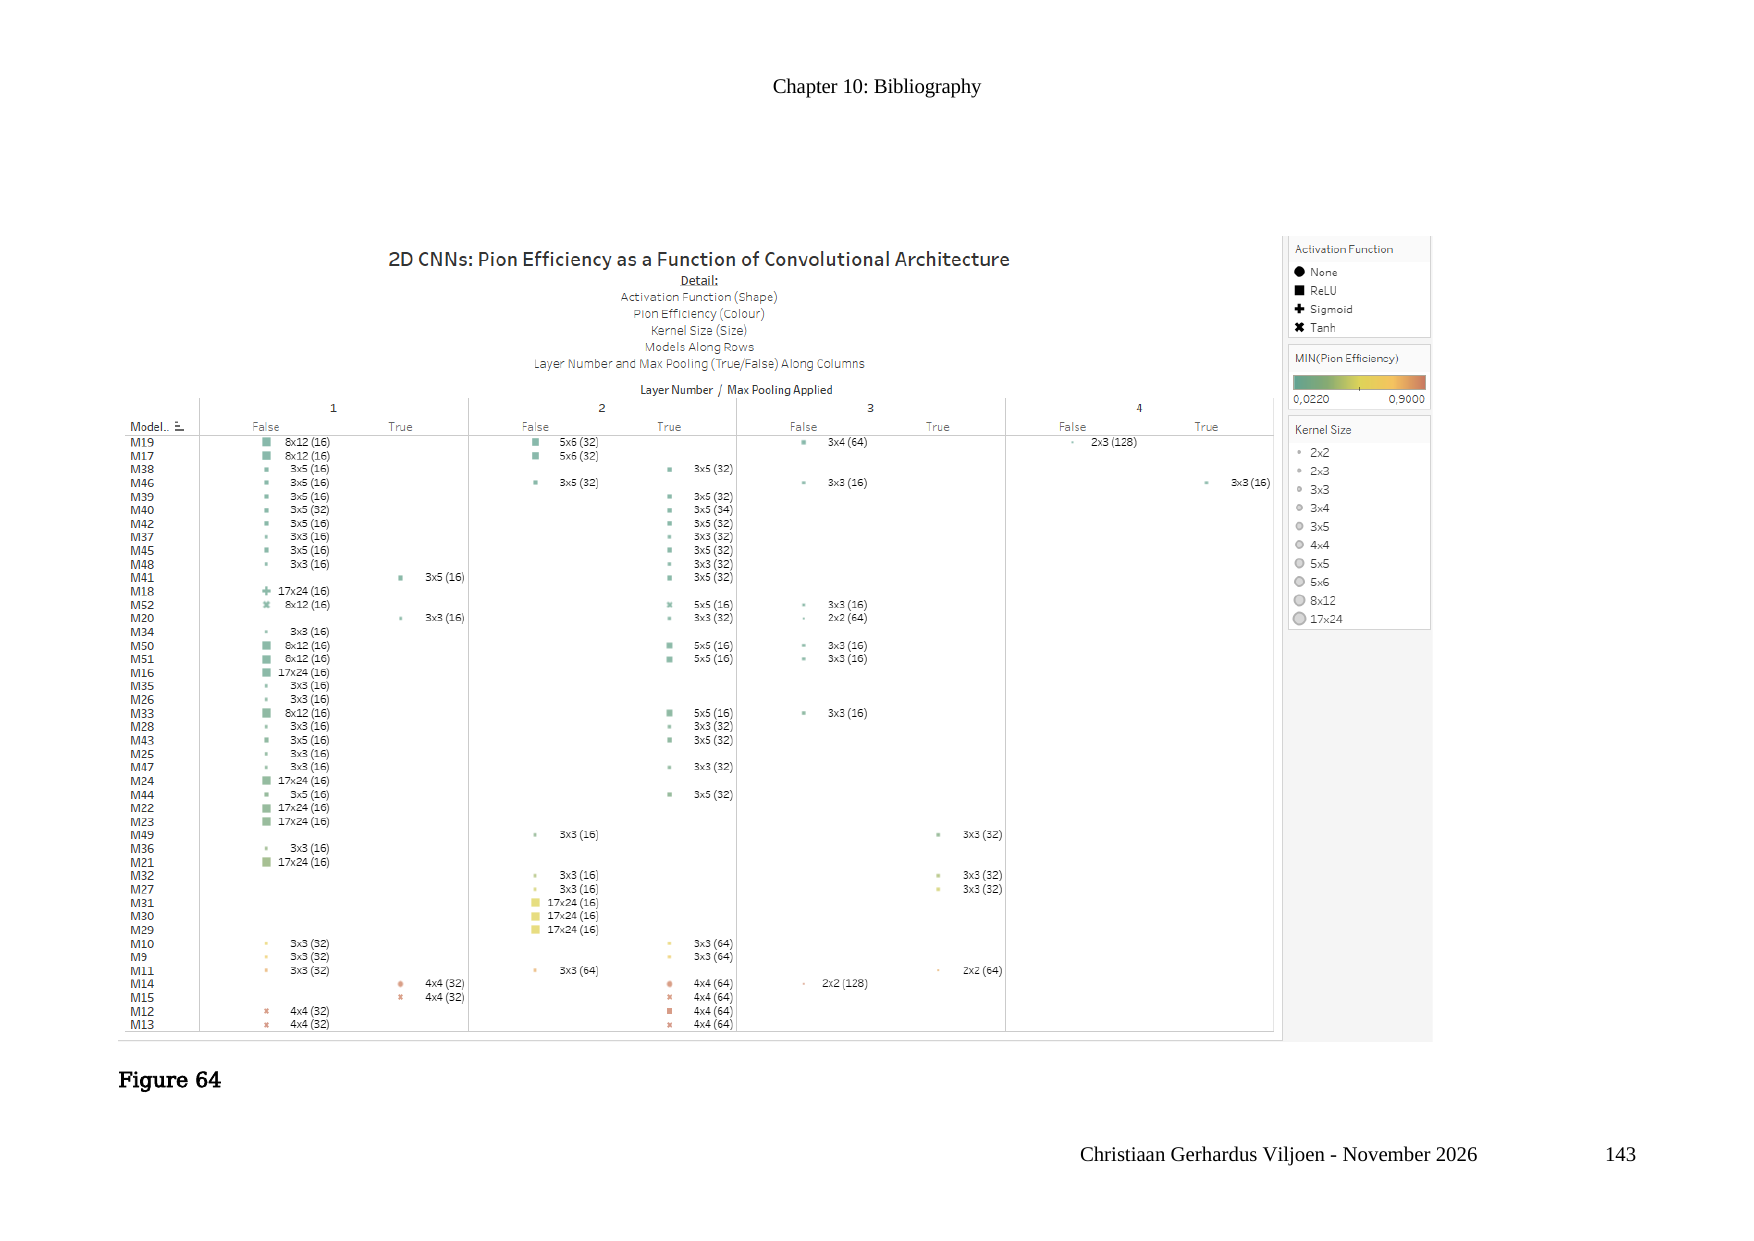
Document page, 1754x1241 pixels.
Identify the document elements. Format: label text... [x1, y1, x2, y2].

picture [118, 236, 1433, 1042]
